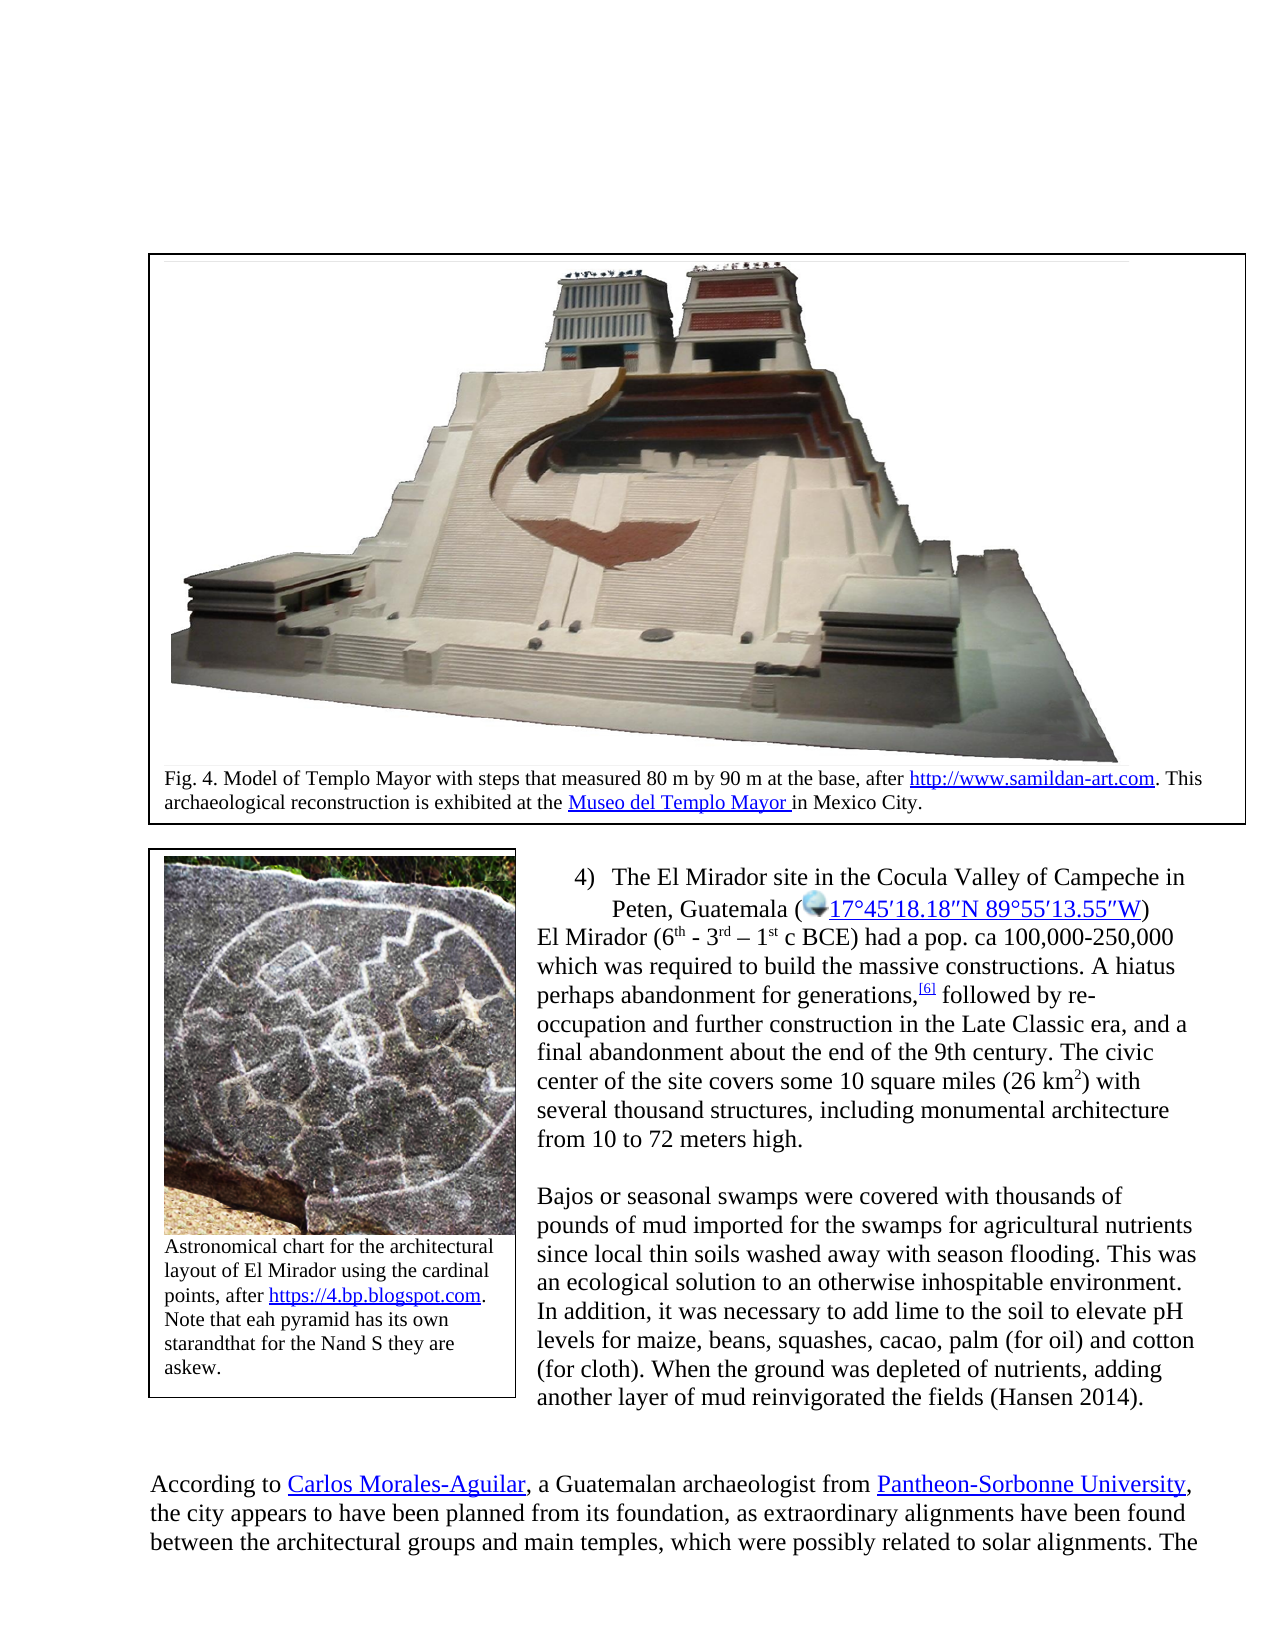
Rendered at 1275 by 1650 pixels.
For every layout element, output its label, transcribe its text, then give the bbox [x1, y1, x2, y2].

text El Mirador (6th - 3rd – 1st c BCE) had a pop. ca 100,000-250,000 which was required to build the massive constructions. A hiatus perhaps abandonment for generations,[6] followed by re-occupation and further construction in the Late Classic era, and a final abandonment about the end of the 9th century. The civic center of the site covers some 10 square miles (26 km2) with several thousand structures, including monumental architecture from 10 to 72 meters high. [516, 922, 1200, 1152]
text Bajos or seasonal swamps were covered with thousands of pounds of mud imported for the swamps for agricultural nutrients since local thin soils washed away with season flooding. This was an ecological solution to an otherwise inhospitable environment. In addition, it was necessary to add lime to the soil to elevate pH levels for maize, beans, squashes, cacao, palm (for oil) and cotton (for cloth). When the ground was depleted of nutrients, adding another layer of mud reinvigorated the fields (Hansen 2014). [150, 1181, 1200, 1411]
list The El Mirador site in the Cocula Valley of Campeche in Peten, Guatemala (17°45′18.18″N 89°55′13.55″W) [516, 862, 1200, 922]
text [150, 1469, 1200, 1555]
picture [164, 856, 516, 1235]
picture [802, 890, 829, 917]
picture [164, 261, 1130, 766]
